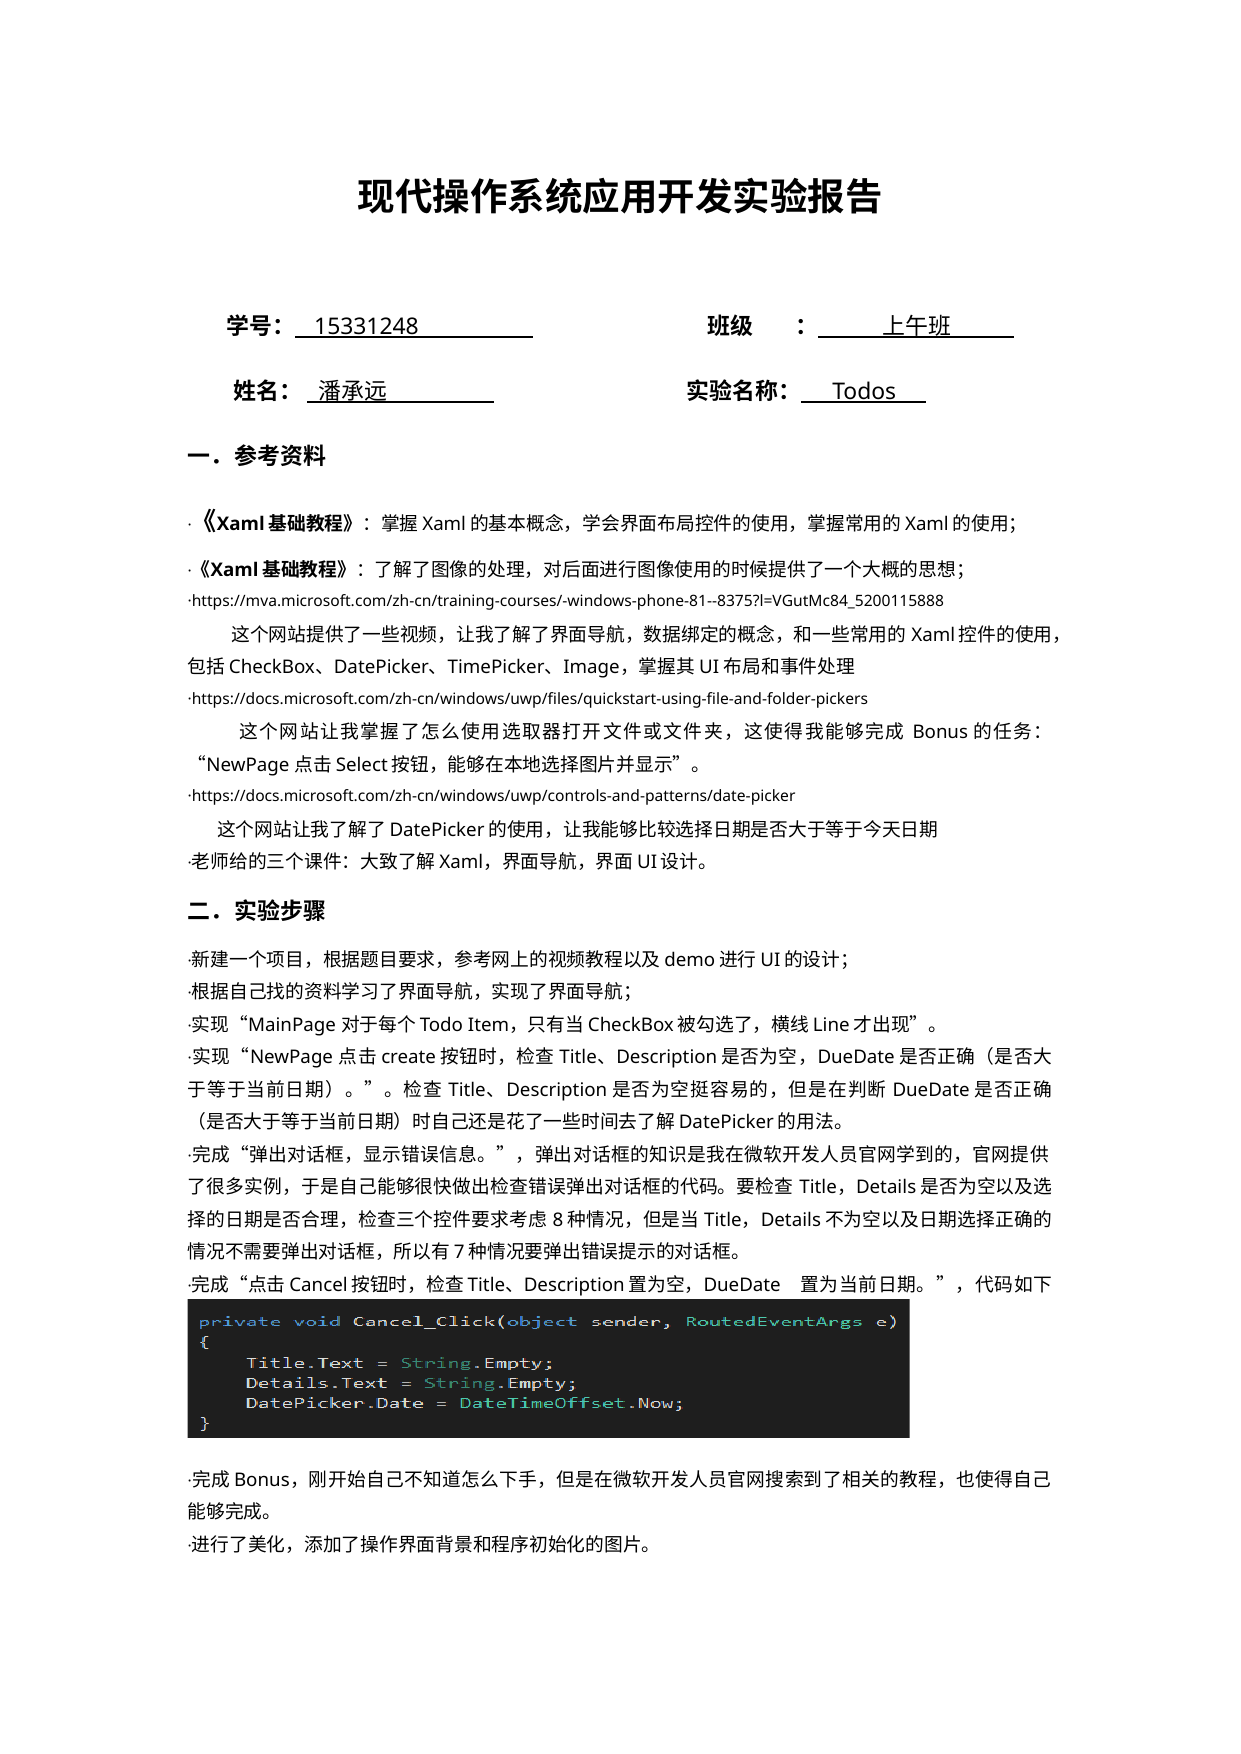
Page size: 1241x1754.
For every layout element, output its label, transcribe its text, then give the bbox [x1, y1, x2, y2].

text ·根据自己找的资料学习了界面导航，实现了界面导航； [187, 974, 1053, 1007]
text 这个网站让我掌握了怎么使用选取器打开文件或文件夹，这使得我能够完成Bonus的任务：“NewPage 点击Select按钮，能够在本地选择图片并显示”。 [187, 714, 1053, 779]
text ·实现“NewPage 点击create按钮时，检查Title、Description是否为空，DueDate是否正确（是否大于等于当前日期）。”。检查Title、Description是否为空挺容易的，但是在判断DueDate是否正确（是否大于等于当前日期）时自己还是花了一些时间去了解DatePicker的用法。 [187, 1039, 1053, 1137]
text ·https://docs.microsoft.com/zh-cn/windows/uwp/files/quickstart-using-file-and-folder-pickers [187, 682, 1053, 714]
text ·完成“弹出对话框，显示错误信息。”，弹出对话框的知识是我在微软开发人员官网学到的，官网提供了很多实例，于是自己能够很快做出检查错误弹出对话框的代码。要检查Title，Details是否为空以及选择的日期是否合理，检查三个控件要求考虑8种情况，但是当Title，Details不为空以及日期选择正确的情况不需要弹出对话框，所以有7种情况要弹出错误提示的对话框。 [187, 1137, 1053, 1267]
text 这个网站提供了一些视频，让我了解了界面导航，数据绑定的概念，和一些常用的Xaml控件的使用，包括CheckBox、DatePicker、TimePicker、Image，掌握其 UI 布局和事件处理 [187, 617, 1053, 682]
text ·https://mva.microsoft.com/zh-cn/training-courses/-windows-phone-81--8375?l=VGutMc84_5200115888 [187, 584, 1053, 617]
text ·实现“MainPage 对于每个Todo Item，只有当CheckBox被勾选了，横线Line才出现”。 [187, 1007, 1053, 1039]
list 参考资料 [187, 422, 1053, 487]
text 这个网站让我了解了DatePicker的使用，让我能够比较选择日期是否大于等于今天日期 [187, 812, 1053, 844]
picture [187, 1299, 910, 1438]
text 学号： 15331248 班级 ： 上午班 [187, 292, 1053, 357]
text ·老师给的三个课件：大致了解Xaml，界面导航，界面UI设计。 [187, 844, 1053, 877]
text ·进行了美化，添加了操作界面背景和程序初始化的图片。 [187, 1527, 1053, 1559]
text 现代操作系统应用开发实验报告 [187, 162, 1053, 227]
text ·《Xaml基础教程》：了解了图像的处理，对后面进行图像使用的时候提供了一个大概的思想； [187, 552, 1053, 584]
text 姓名： 潘承远 实验名称： Todos [187, 357, 1053, 422]
text ·新建一个项目，根据题目要求，参考网上的视频教程以及demo进行UI的设计； [187, 942, 1053, 974]
text ·完成Bonus，刚开始自己不知道怎么下手，但是在微软开发人员官网搜索到了相关的教程，也使得自己能够完成。 [187, 1462, 1053, 1527]
text ·https://docs.microsoft.com/zh-cn/windows/uwp/controls-and-patterns/date-picker [187, 779, 1053, 812]
list 实验步骤 [187, 877, 1053, 942]
text ·《Xaml基础教程》：掌握Xaml的基本概念，学会界面布局控件的使用，掌握常用的Xaml的使用； [187, 487, 1053, 552]
